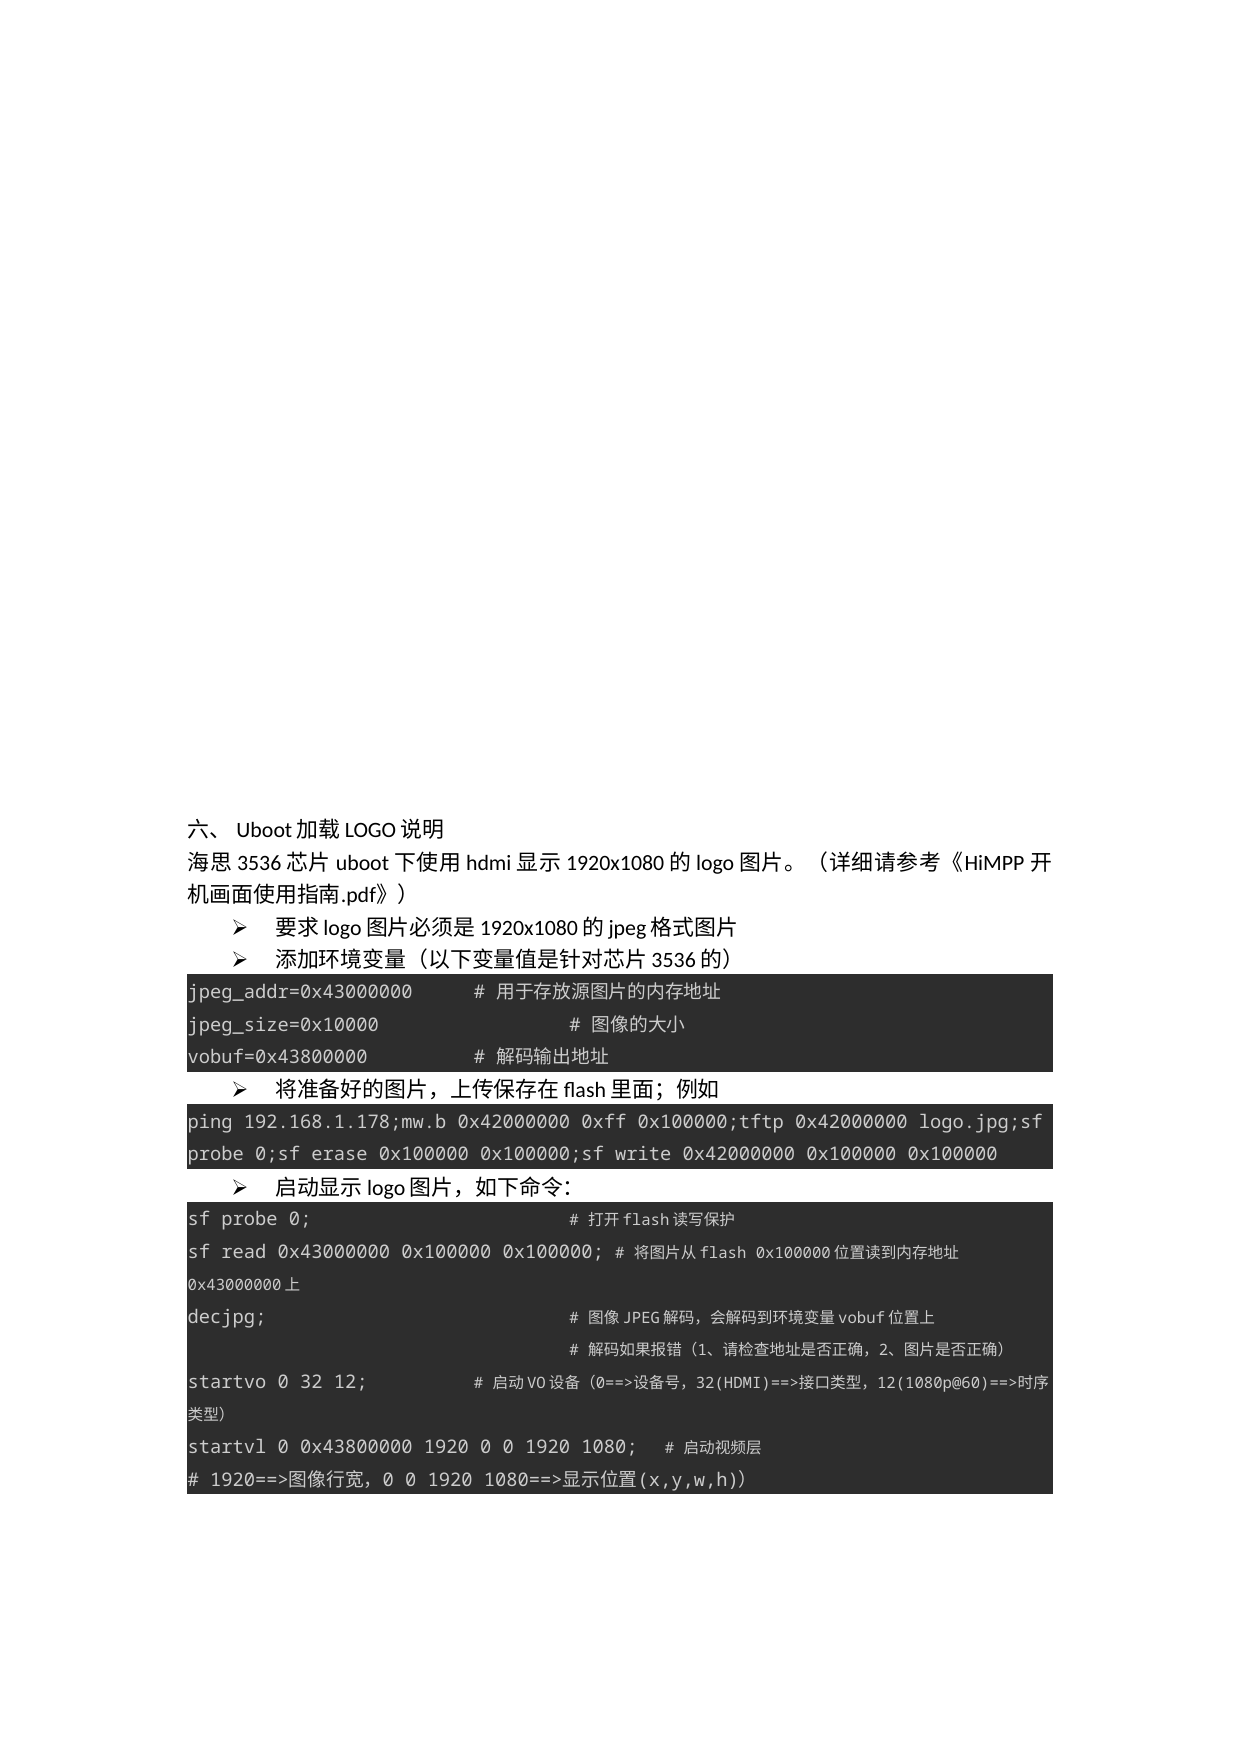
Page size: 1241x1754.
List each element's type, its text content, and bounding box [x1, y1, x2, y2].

text vobuf=0x43800000 # 解码输出地址 [187, 1039, 1053, 1072]
text 海思3536芯片uboot下使用hdmi显示1920x1080的logo图片。（详细请参考《HiMPP 开机画面使用指南.pdf》） [187, 844, 1053, 909]
list 将准备好的图片，上传保存在flash里面；例如 [231, 1072, 1053, 1104]
text jpeg_size=0x10000 # 图像的大小 [187, 1007, 1053, 1039]
text jpeg_addr=0x43000000 # 用于存放源图片的内存地址 [187, 974, 1053, 1007]
text startvo 0 32 12; # 启动VO设备（0==>设备号，32(HDMI)==>接口类型，12(1080p@60)==>时序类型） [187, 1364, 1053, 1429]
text decjpg; # 图像JPEG解码，会解码到环境变量vobuf位置上 [187, 1299, 1053, 1332]
text sf read 0x43000000 0x100000 0x100000; # 将图片从flash 0x100000位置读到内存地址0x43000000上 [187, 1234, 1053, 1299]
list 要求logo图片必须是1920x1080的jpeg格式图片 [231, 909, 1053, 942]
text # 解码如果报错（1、请检查地址是否正确，2、图片是否正确） [187, 1332, 1053, 1364]
subtitle Uboot加载LOGO说明 [187, 812, 1053, 844]
list 启动显示logo图片，如下命令： [231, 1169, 1053, 1202]
text ping 192.168.1.178;mw.b 0x42000000 0xff 0x100000;tftp 0x42000000 logo.jpg;sf probe 0;sf erase 0x100000 0x100000;sf write 0x42000000 0x100000 0x100000 [187, 1104, 1053, 1169]
text sf probe 0; # 打开flash读写保护 [187, 1202, 1053, 1234]
list 添加环境变量（以下变量值是针对芯片3536的） [231, 942, 1053, 974]
text startvl 0 0x43800000 1920 0 0 1920 1080; # 启动视频层 # 1920==>图像行宽，0 0 1920 1080==>显示位置(x,y,w,h)） [187, 1429, 1053, 1494]
